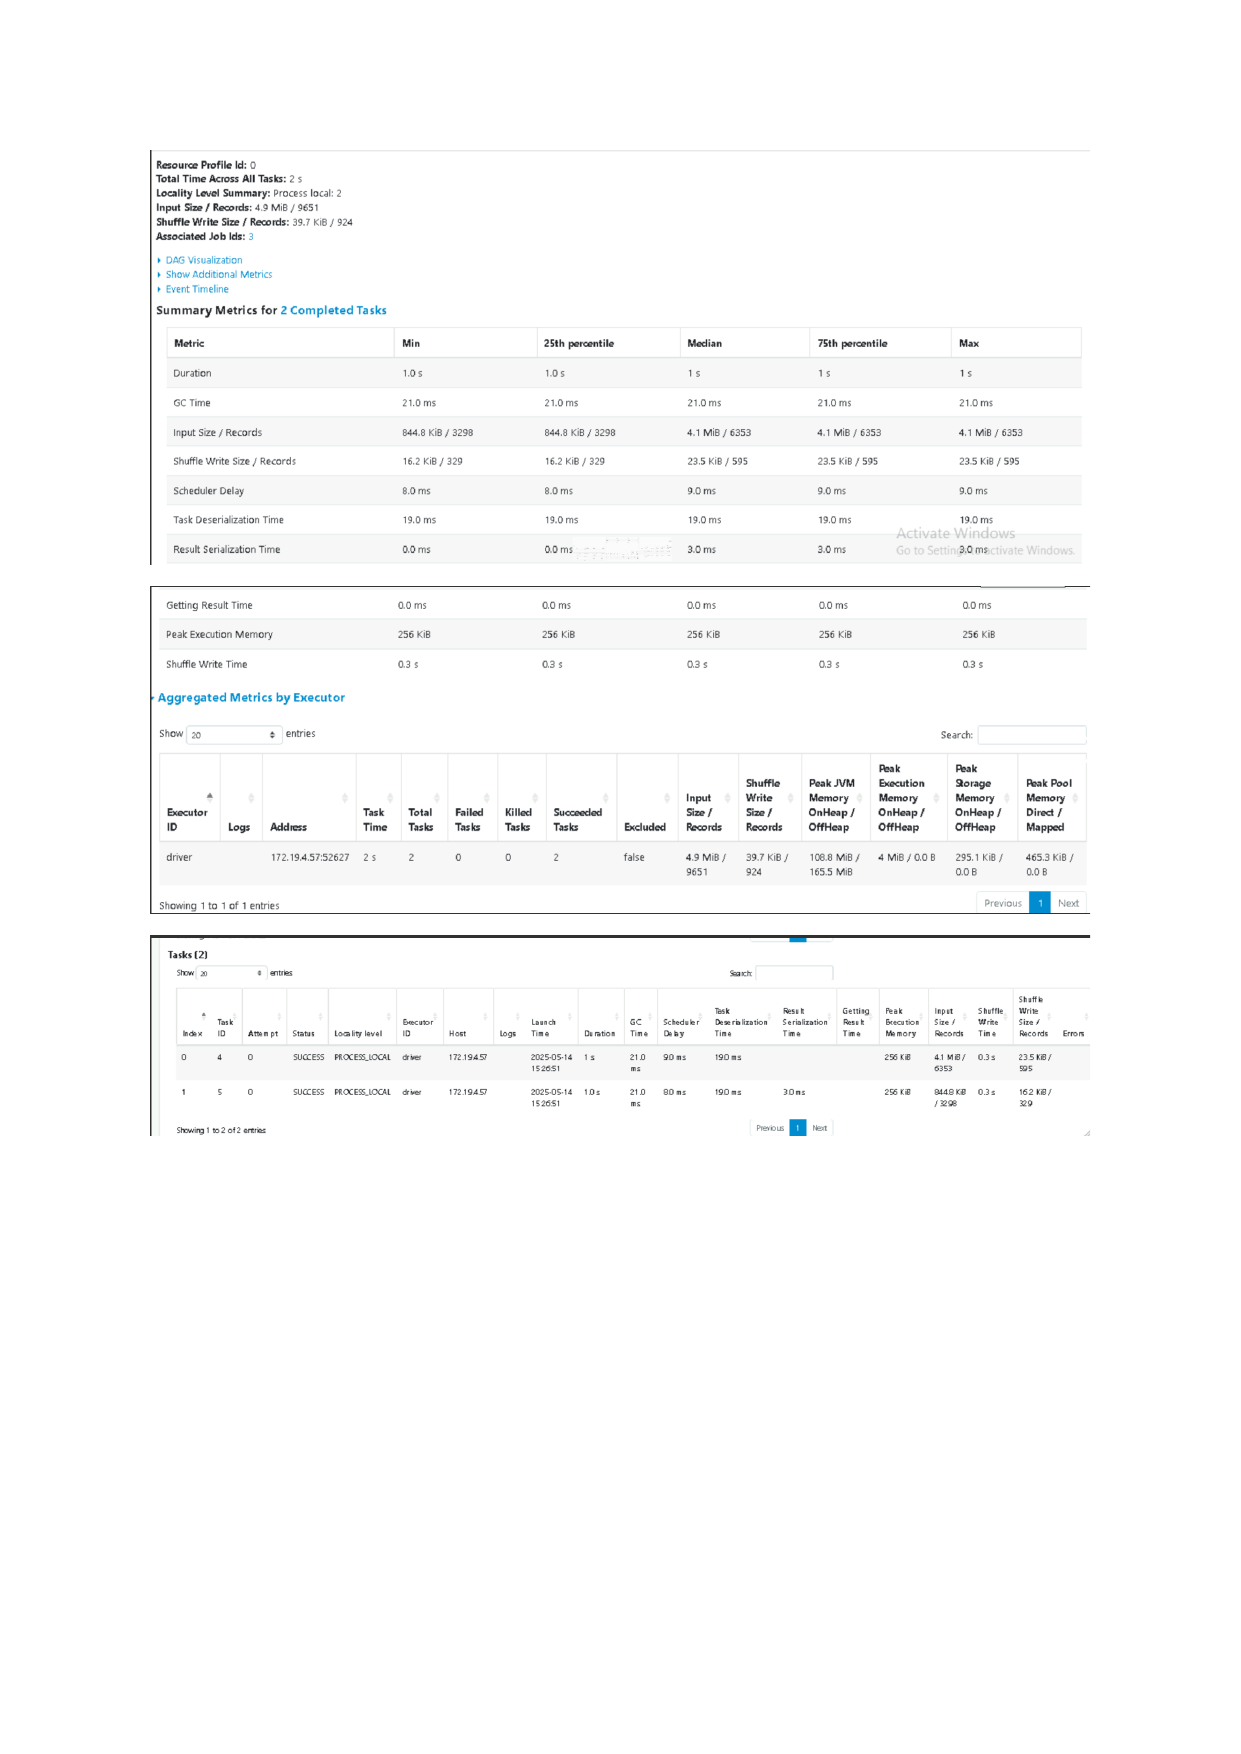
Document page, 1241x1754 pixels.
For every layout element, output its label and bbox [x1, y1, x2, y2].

picture [150, 935, 1091, 1136]
picture [150, 150, 1091, 565]
picture [150, 586, 1091, 914]
